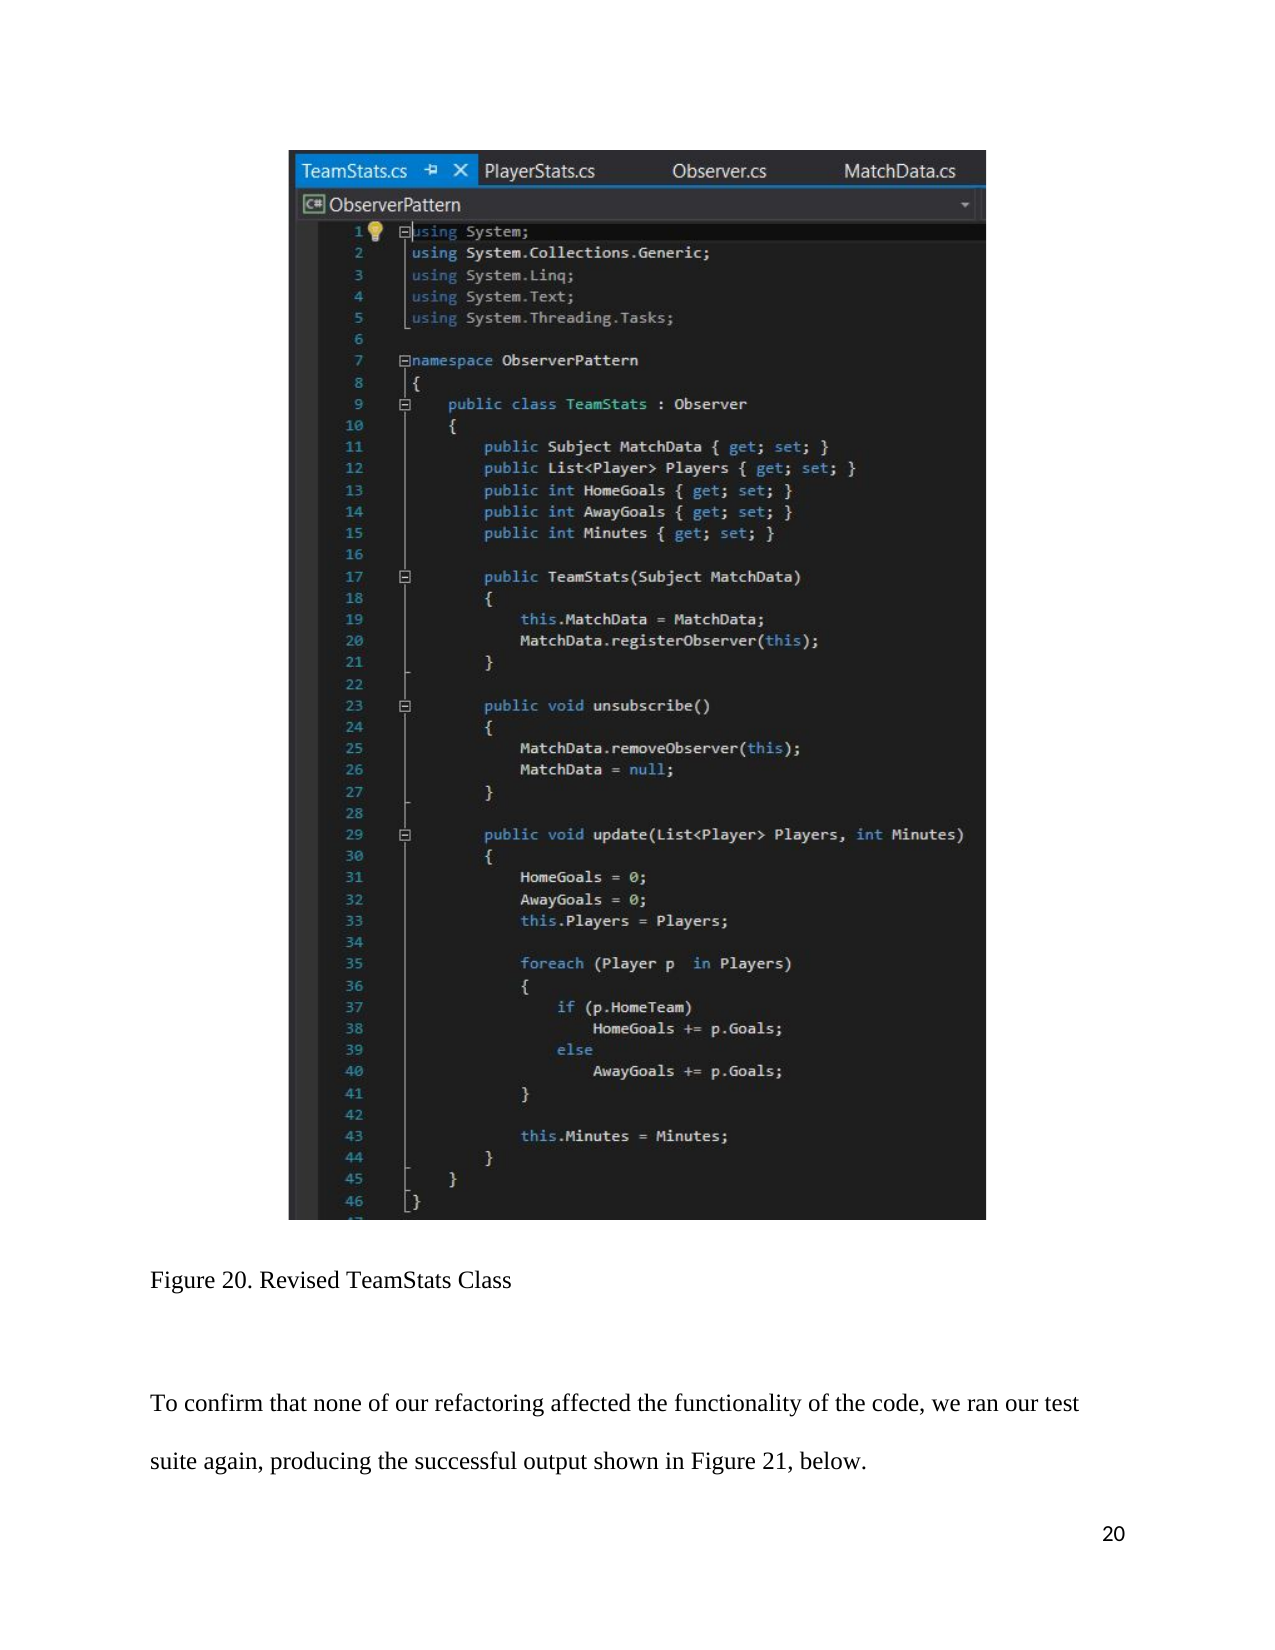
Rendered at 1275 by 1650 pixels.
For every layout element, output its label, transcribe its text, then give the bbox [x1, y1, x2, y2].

text Figure 20. Revised TeamStats Class [150, 1265, 1125, 1293]
text To confirm that none of our refactoring affected the functionality of the code, we ran our test suite again, producing the successful output shown in Figure 21, below. [150, 1388, 1125, 1475]
picture [288, 150, 987, 1220]
